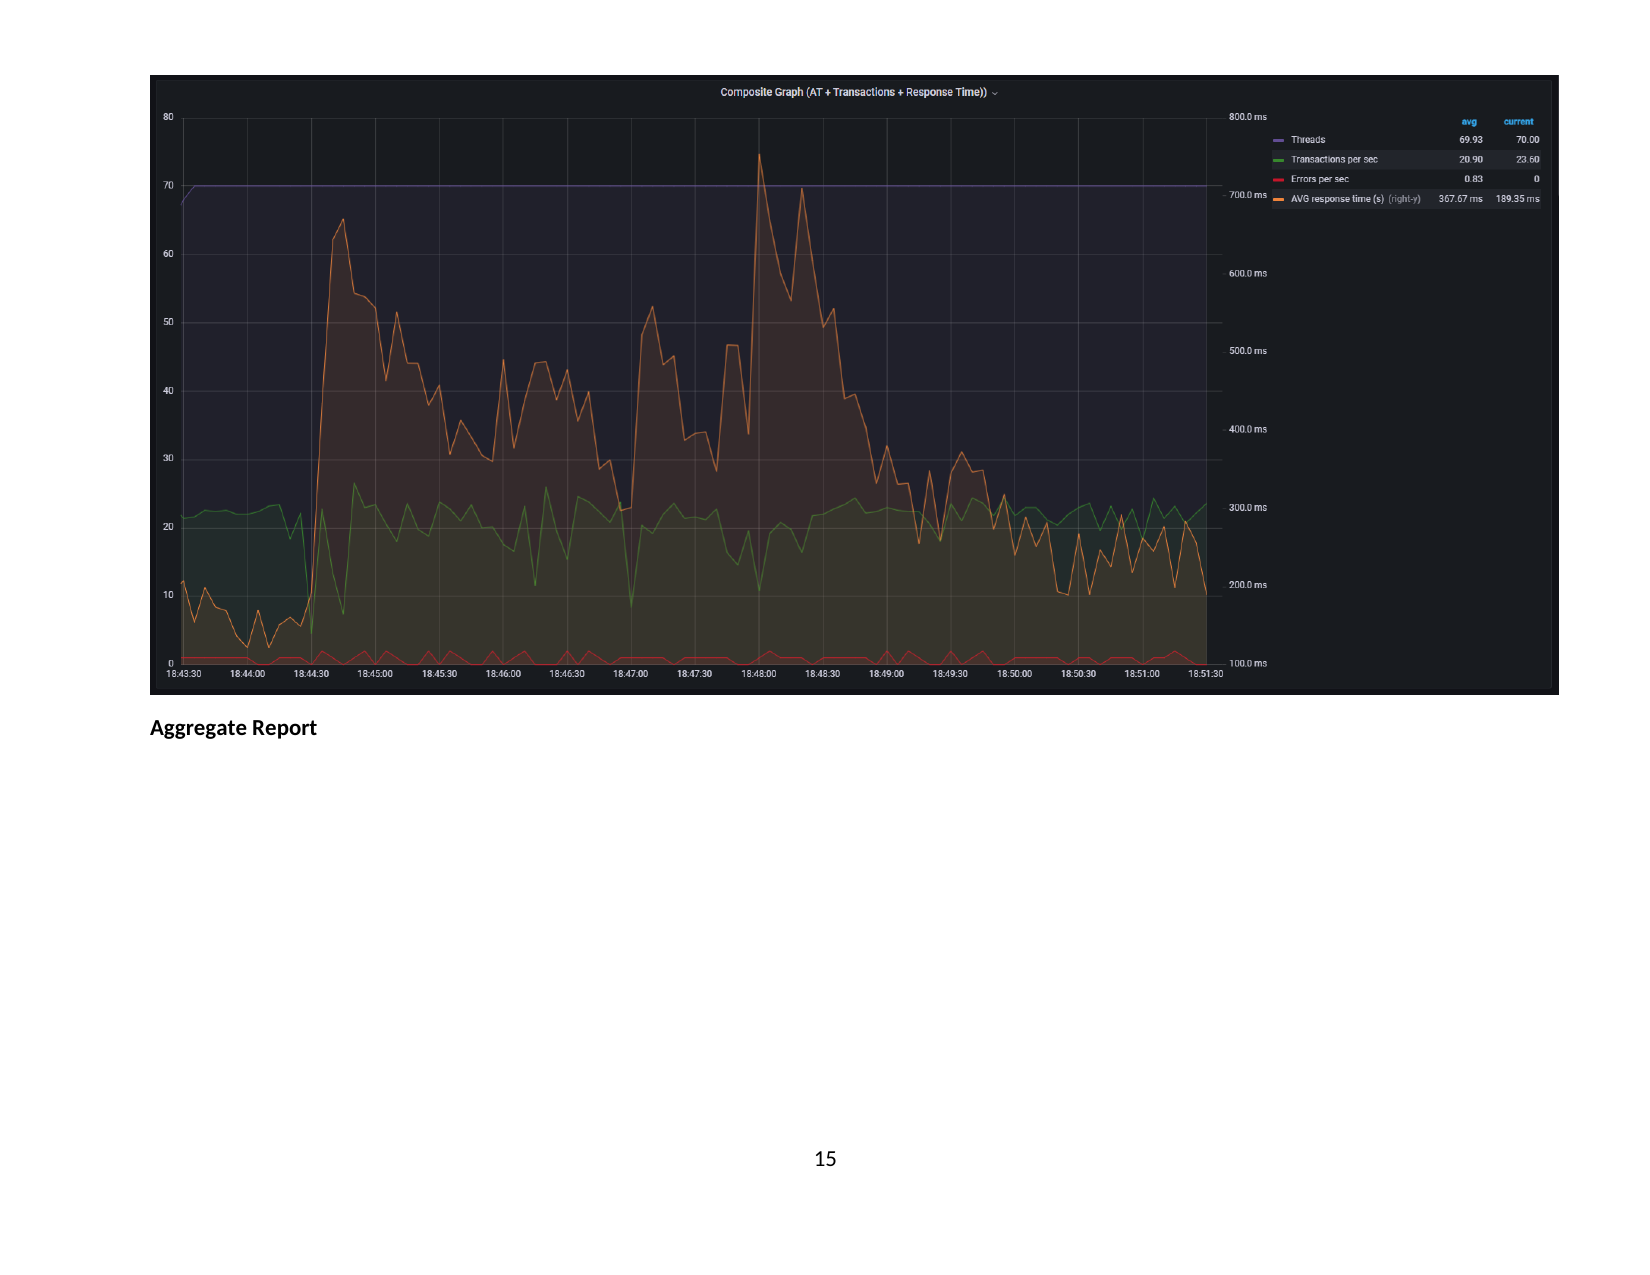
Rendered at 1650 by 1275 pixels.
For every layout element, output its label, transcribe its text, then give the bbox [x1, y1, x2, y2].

picture [150, 75, 1559, 695]
text Aggregate Report [150, 713, 1575, 742]
